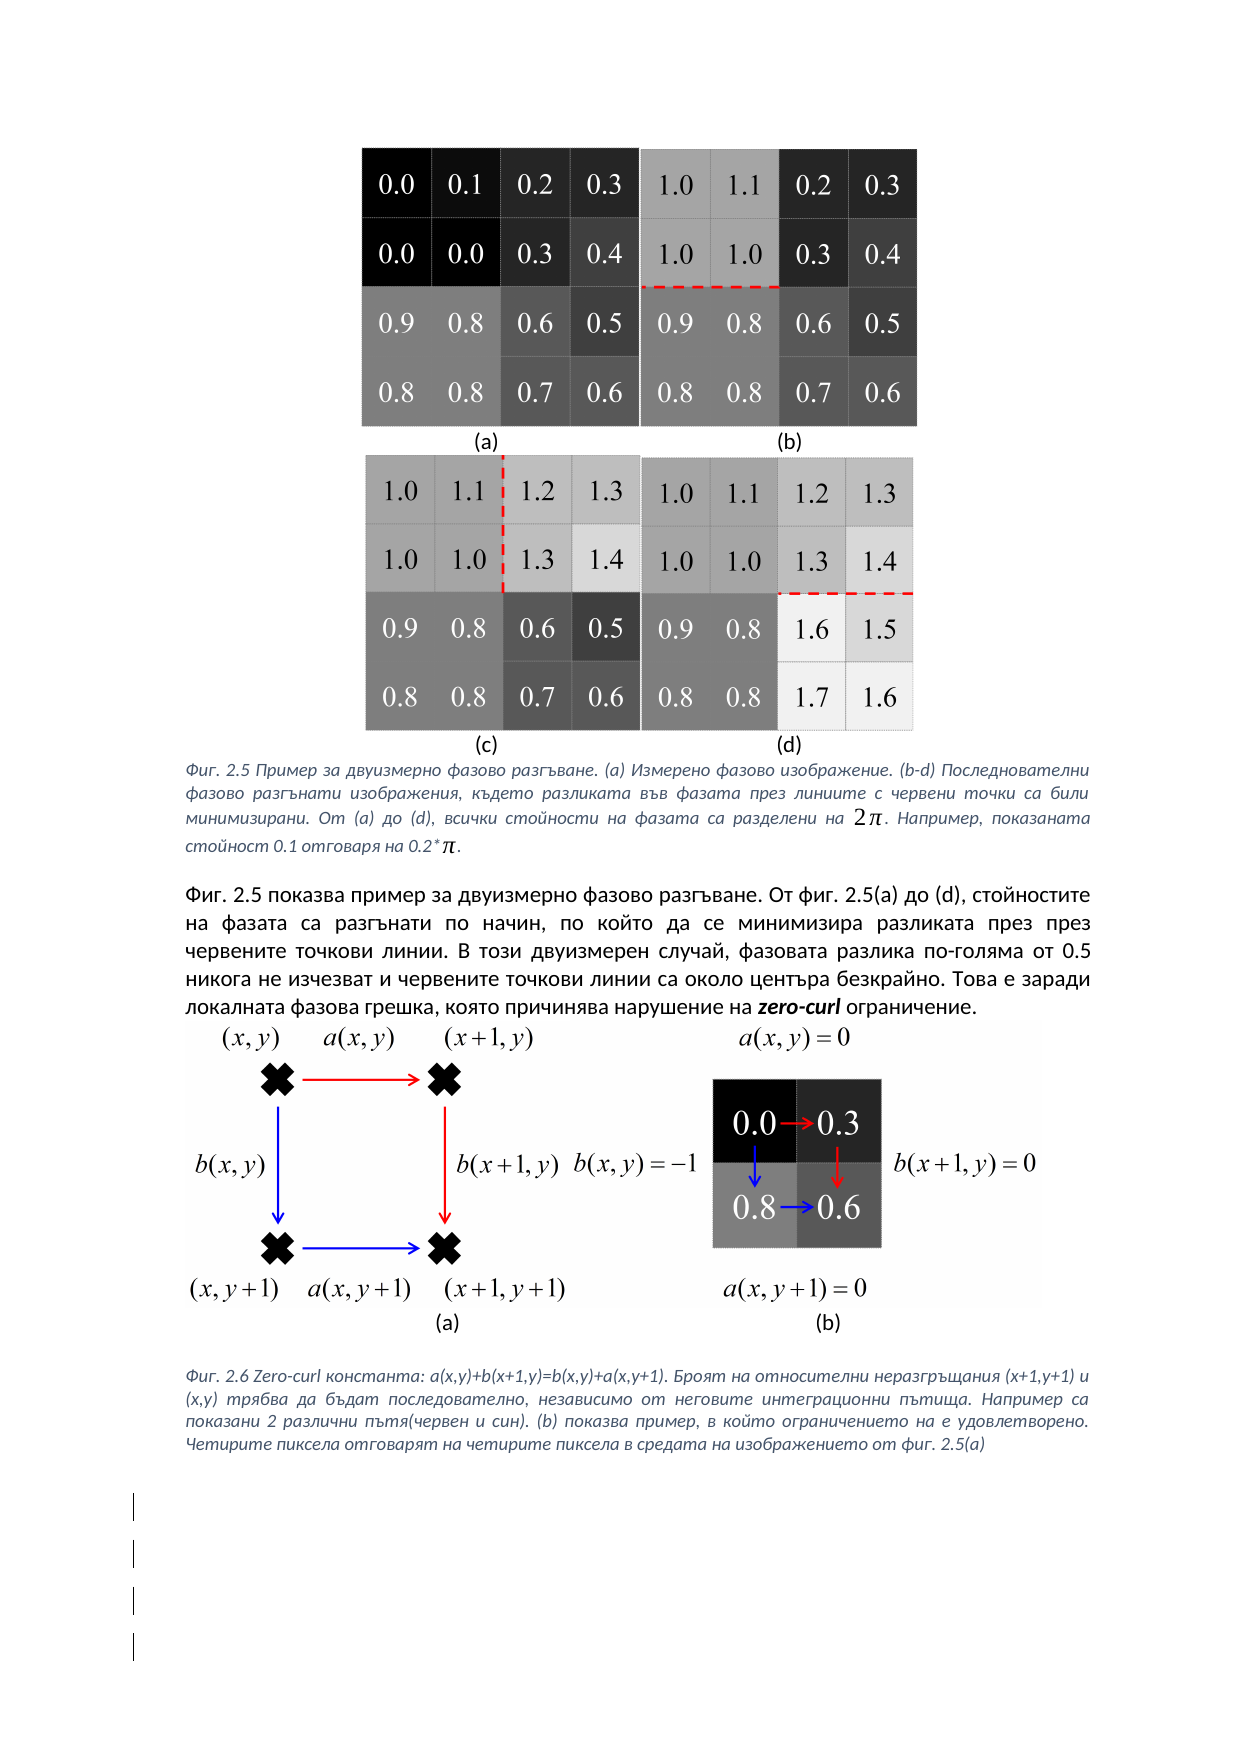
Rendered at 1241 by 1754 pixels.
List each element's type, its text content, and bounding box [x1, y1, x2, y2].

text Фиг. 2.5 Пример за двуизмерно фазово разгъване. (a) Измерено фазово изображение. (b-d) Последнователни фазово разгънати изображения, където разликата във фазата през линиите с червени точки са били минимизирани. От (a) до (d), всички стойности на фазата са разделени на . Например, показаната стойност 0.1 отговаря на 0.2*. [185, 758, 1093, 859]
text Фиг. 2.6 Zero-curl константа: a(x,y)+b(x+1,y)=b(x,y)+a(x,y+1). Броят на относителни неразгръщания (x+1,y+1) и (x,y) трябва да бъдат последователно, независимо от неговите интеграционни пътища. Например са показани 2 различни пътя(червен и син). (b) показва пример, в който ограничението на е удовлетворено. Четирите пиксела отговарят на четирите пиксела в средата на изображението от фиг. 2.5(a) [185, 1364, 1093, 1456]
text Фиг. 2.5 показва пример за двуизмерно фазово разгъване. От фиг. 2.5(a) до (d), стойностите на фазата са разгънати по начин, по който да се минимизира разликата през през червените точкови линии. В този двуизмерен случай, фазовата разлика по-голяма от 0.5 никога не изчезват и червените точкови линии са около центъра безкрайно. Това е заради локалната фазова грешка, която причинява нарушение на zero-curl ограничение. [185, 880, 1093, 1020]
picture [185, 1020, 1042, 1308]
picture [364, 455, 914, 731]
text (a) (b) [185, 427, 1093, 455]
text (a) (b) [185, 1308, 1093, 1336]
picture [360, 147, 918, 427]
text (c) (d) [185, 730, 1093, 758]
